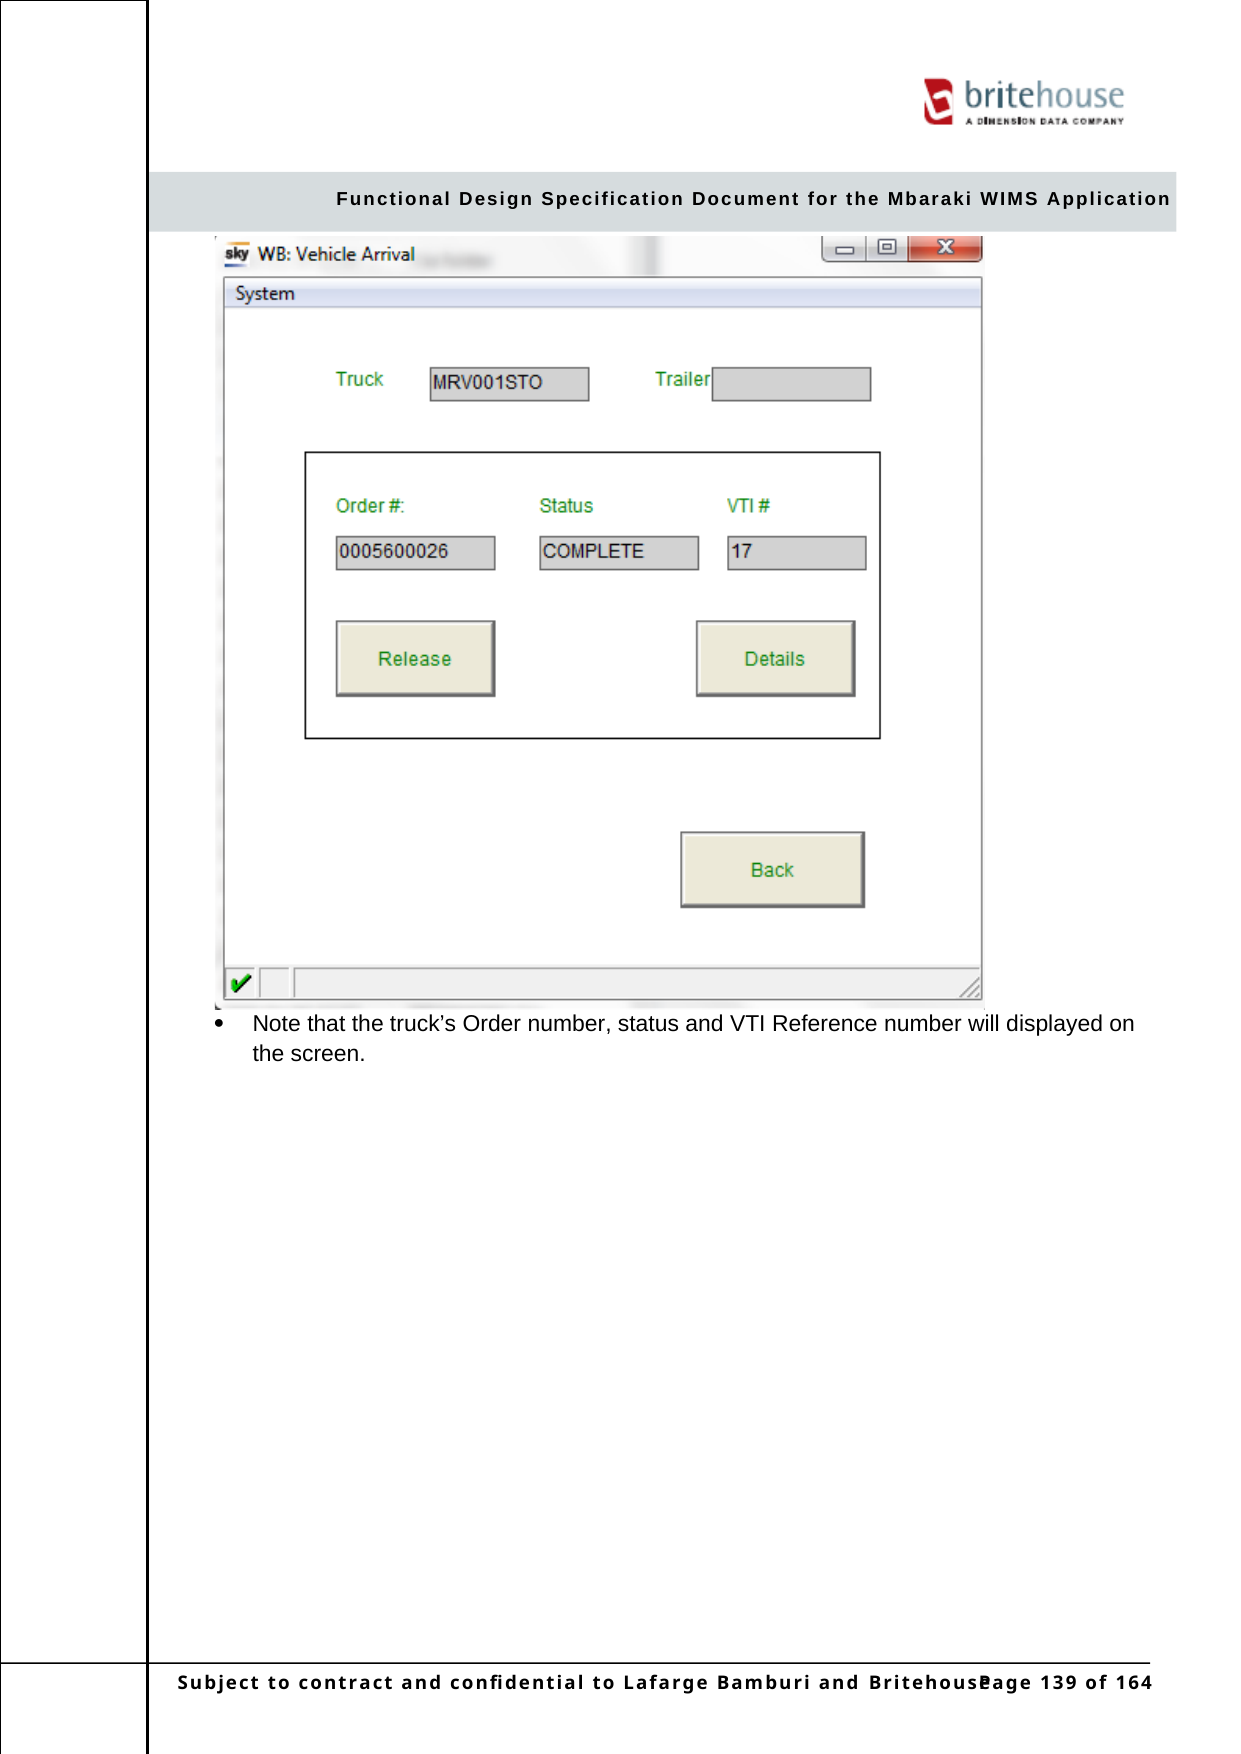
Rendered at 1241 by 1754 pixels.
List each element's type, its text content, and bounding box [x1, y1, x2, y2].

picture [908, 58, 1144, 140]
list Note that the truck’s Order number, status and VTI Reference number will displayed on the screen. [215, 1010, 1152, 1066]
picture [214, 236, 985, 1010]
